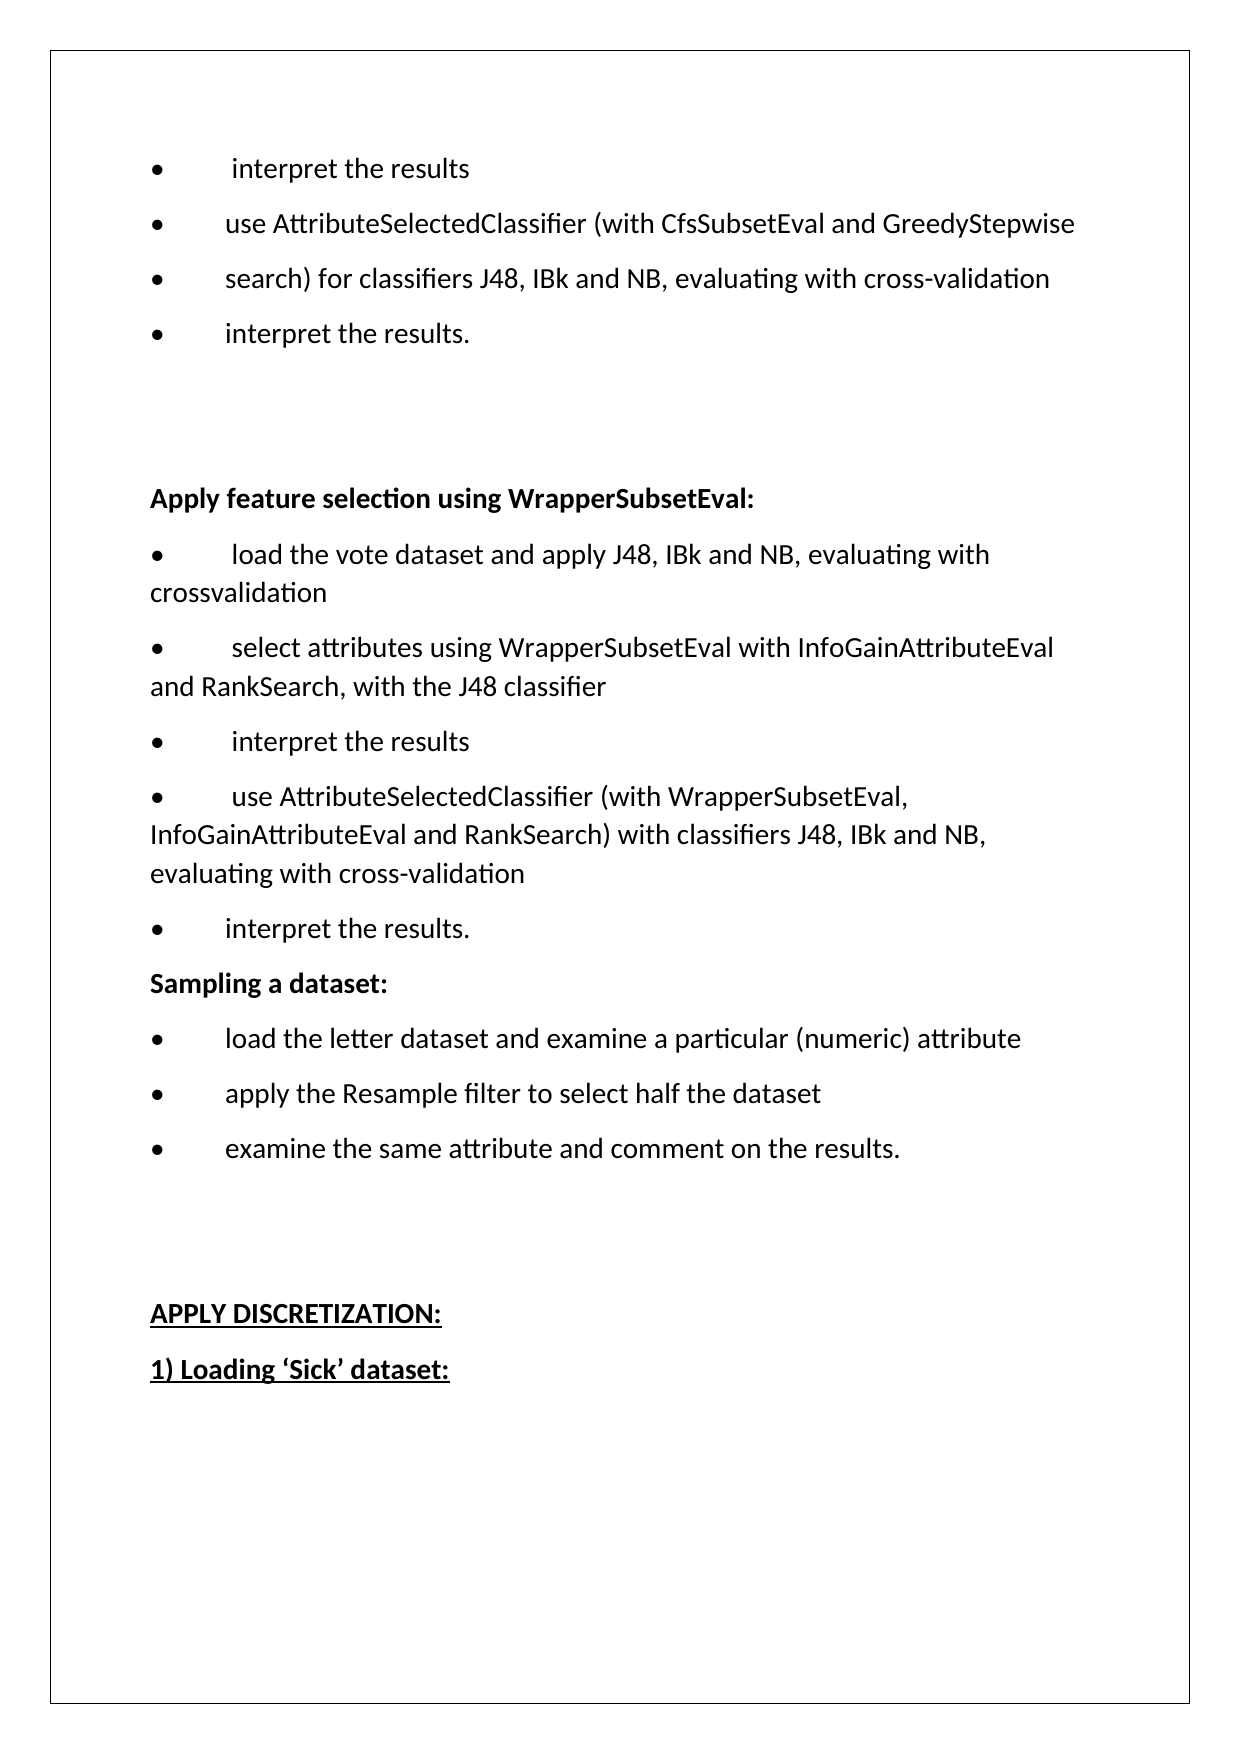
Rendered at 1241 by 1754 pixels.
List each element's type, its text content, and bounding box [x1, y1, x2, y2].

text • interpret the results. [150, 315, 1090, 351]
text APPLY DISCRETIZATION: [150, 1296, 1090, 1331]
text • interpret the results [150, 723, 1090, 758]
text • search) for classifiers J48, IBk and NB, evaluating with cross-validation [150, 260, 1090, 296]
text Apply feature selection using WrapperSubsetEval: [150, 481, 1090, 516]
text • use AttributeSelectedClassifier (with CfsSubsetEval and GreedyStepwise [150, 205, 1090, 241]
text • apply the Resample filter to select half the dataset [150, 1075, 1090, 1111]
text Sampling a dataset: [150, 965, 1090, 1001]
text • load the letter dataset and examine a particular (numeric) attribute [150, 1020, 1090, 1056]
text • use AttributeSelectedClassifier (with WrapperSubsetEval, InfoGainAttributeEval and RankSearch) with classifiers J48, IBk and NB, evaluating with cross-validation [150, 778, 1090, 890]
text • examine the same attribute and comment on the results. [150, 1130, 1090, 1166]
text • interpret the results. [150, 910, 1090, 946]
text • load the vote dataset and apply J48, IBk and NB, evaluating with crossvalidation [150, 536, 1090, 610]
text • select attributes using WrapperSubsetEval with InfoGainAttributeEval and RankSearch, with the J48 classifier [150, 629, 1090, 703]
text • interpret the results [150, 150, 1090, 186]
text 1) Loading ‘Sick’ dataset: [150, 1351, 1090, 1386]
